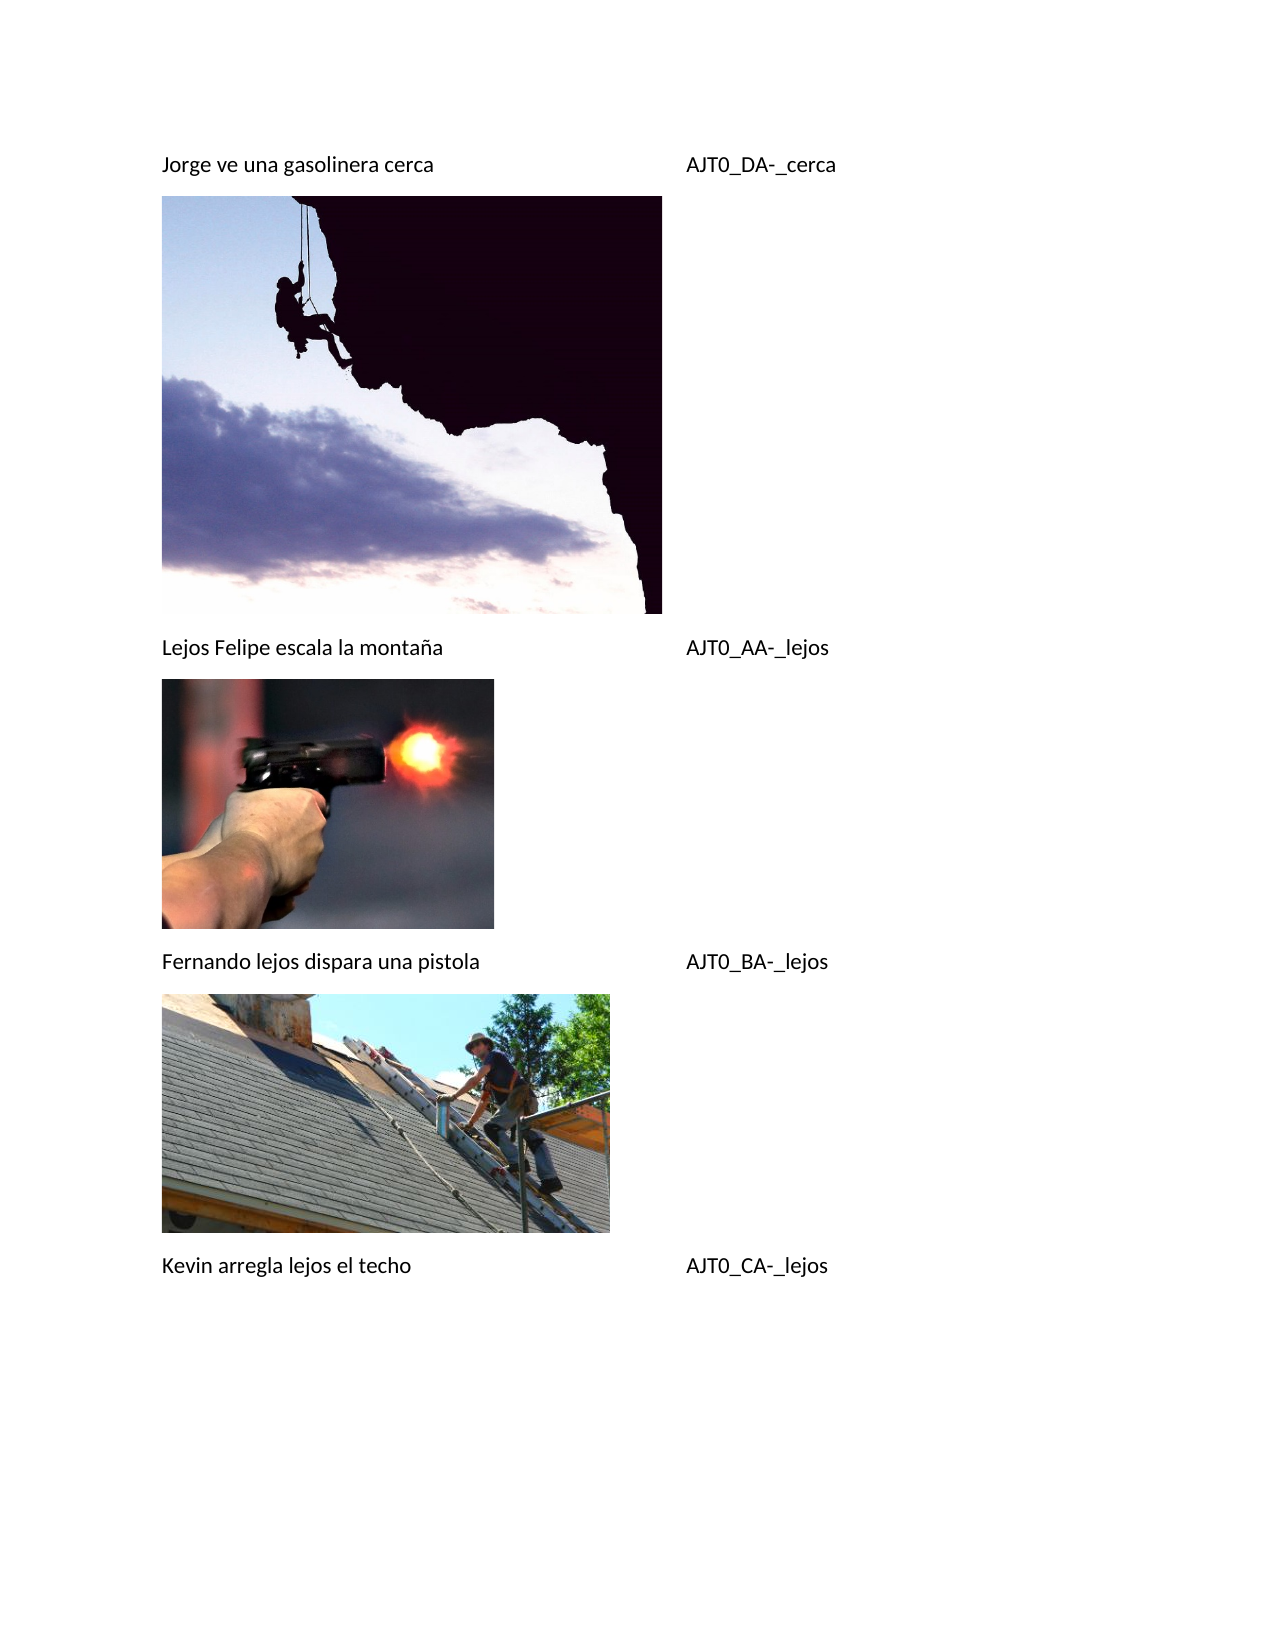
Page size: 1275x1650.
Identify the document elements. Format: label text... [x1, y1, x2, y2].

text Fernando lejos dispara una pistola AJT0_BA-_lejos [162, 947, 1125, 975]
text Kevin arregla lejos el techo AJT0_CA-_lejos [162, 1251, 1125, 1279]
picture [161, 196, 663, 614]
picture [161, 994, 610, 1233]
text Jorge ve una gasolinera cerca AJT0_DA-_cerca [162, 150, 1125, 178]
picture [161, 679, 495, 929]
text Lejos Felipe escala la montaña AJT0_AA-_lejos [162, 633, 1125, 661]
